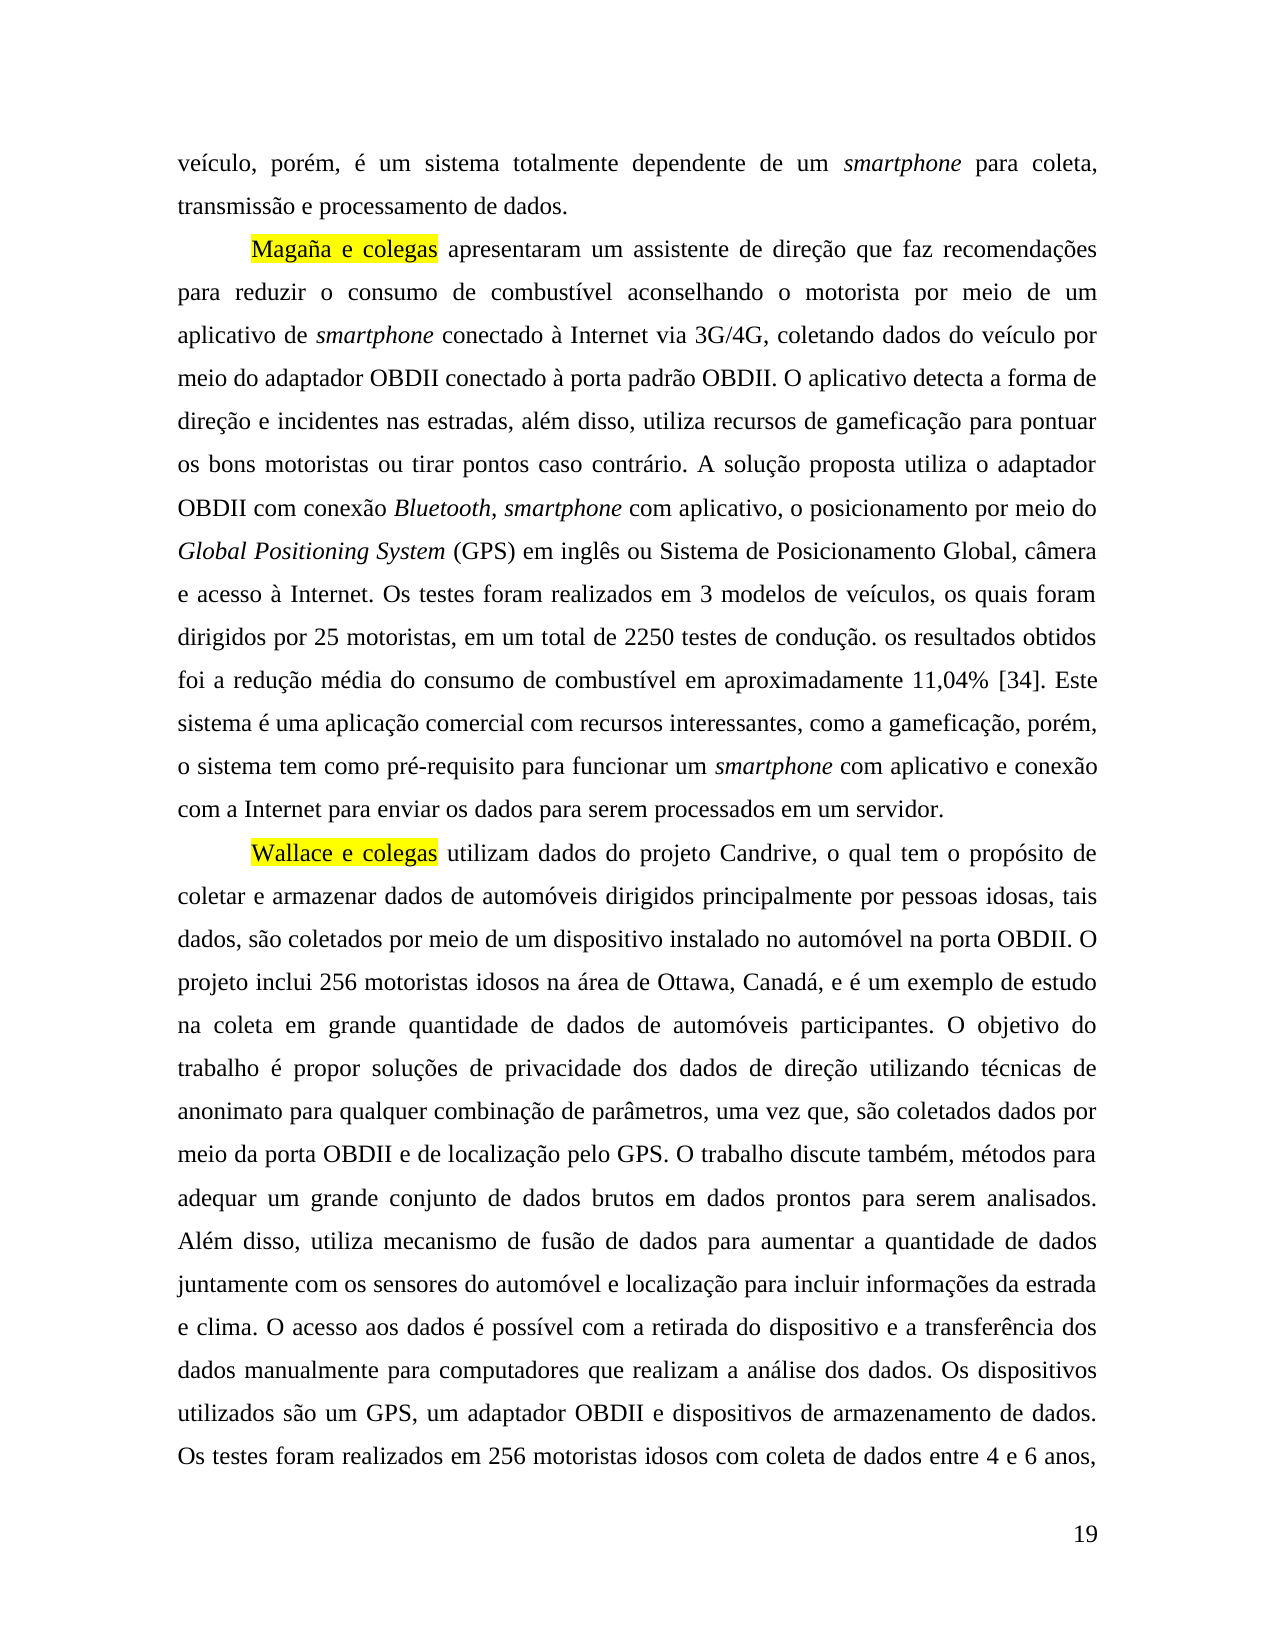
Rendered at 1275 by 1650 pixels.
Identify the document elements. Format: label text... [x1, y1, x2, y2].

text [177, 148, 1098, 219]
text Magaña e colegas apresentaram um assistente de direção que faz recomendações para reduzir o consumo de combustível aconselhando o motorista por meio de um aplicativo de smartphone conectado à Internet via 3G/4G, coletando dados do veículo por meio do adaptador OBDII conectado à porta padrão OBDII. O aplicativo detecta a forma de direção e incidentes nas estradas, além disso, utiliza recursos de gameficação para pontuar os bons motoristas ou tirar pontos caso contrário. A solução proposta utiliza o adaptador OBDII com conexão Bluetooth, smartphone com aplicativo, o posicionamento por meio do Global Positioning System (GPS) em inglês ou Sistema de Posicionamento Global, câmera e acesso à Internet. Os testes foram realizados em 3 modelos de veículos, os quais foram dirigidos por 25 motoristas, em um total de 2250 testes de condução. os resultados obtidos foi a redução média do consumo de combustível em aproximadamente 11,04% [34]. Este sistema é uma aplicação comercial com recursos interessantes, como a gameficação, porém, o sistema tem como pré-requisito para funcionar um smartphone com aplicativo e conexão com a Internet para enviar os dados para serem processados em um servidor. [177, 234, 1098, 823]
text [177, 838, 1098, 1470]
